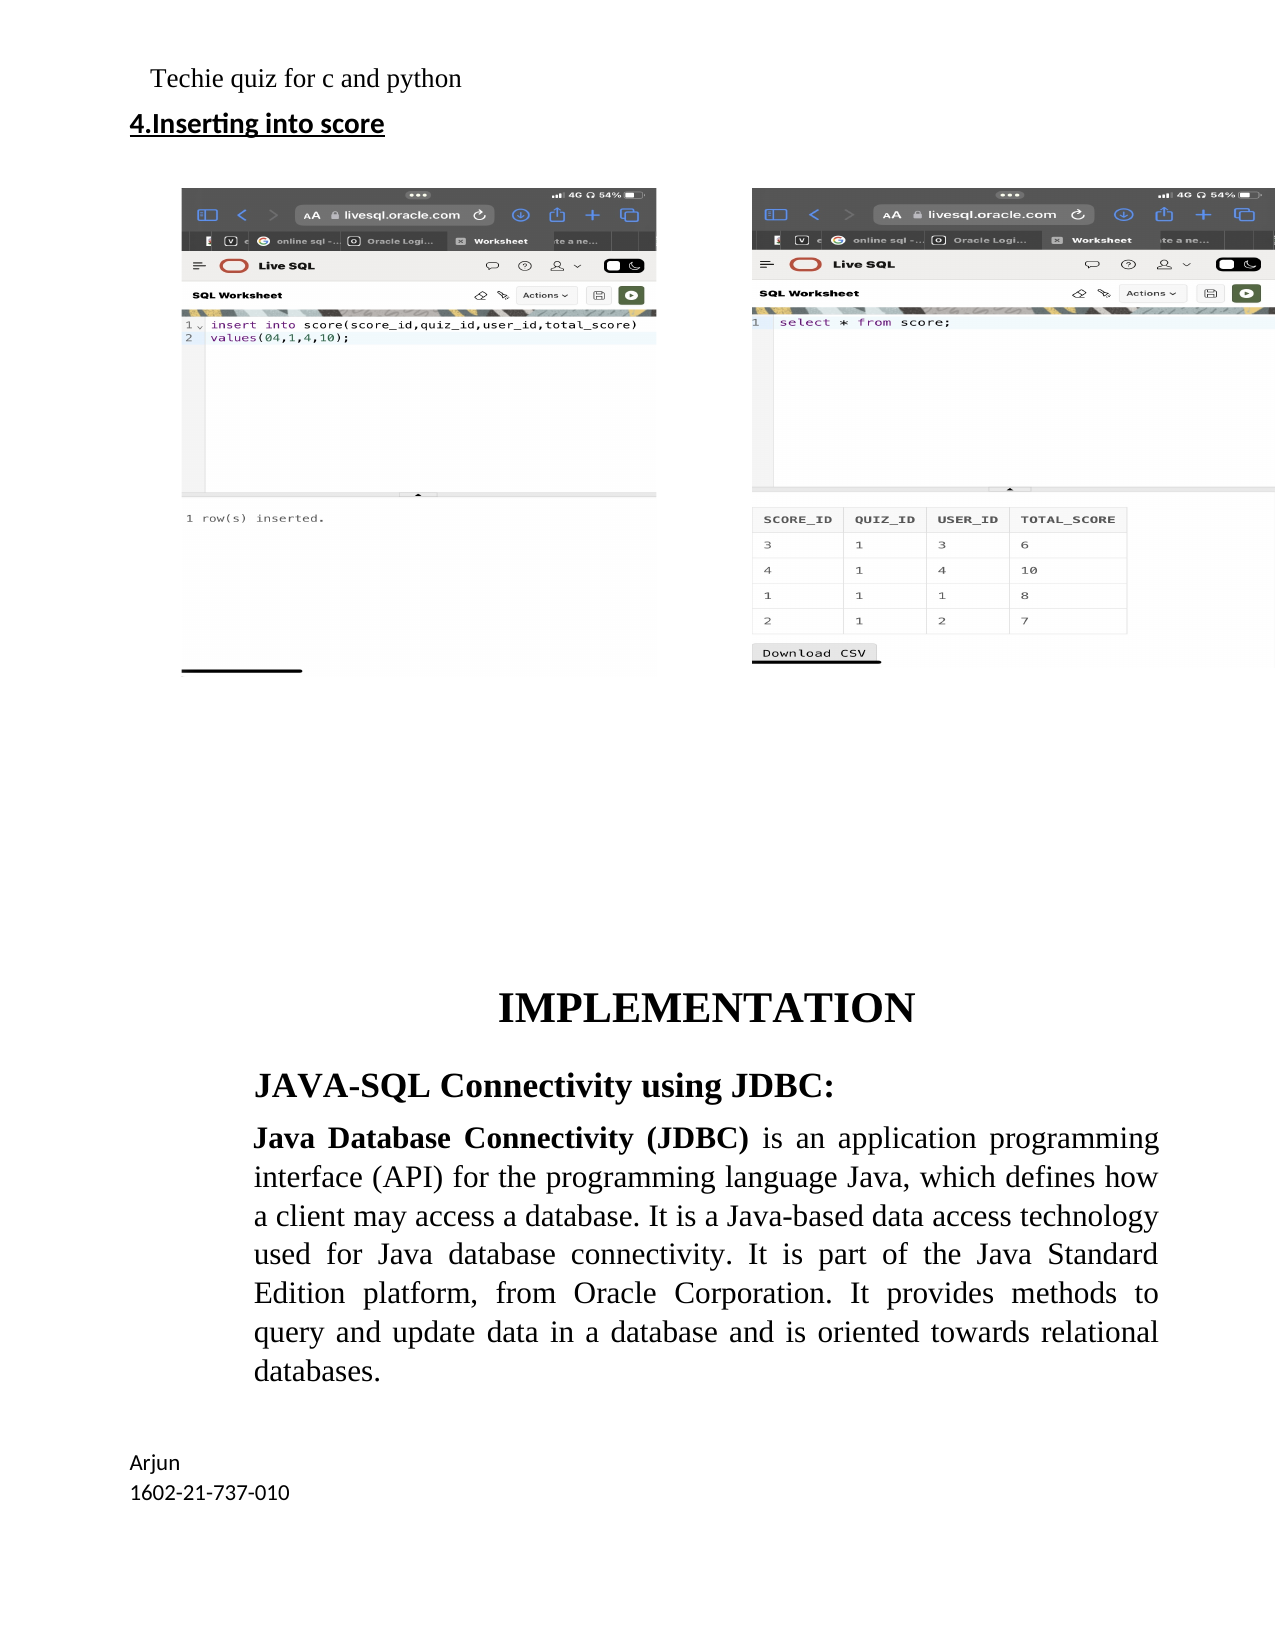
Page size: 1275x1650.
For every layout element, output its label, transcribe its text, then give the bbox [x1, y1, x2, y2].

text JAVA-SQL Connectivity using JDBC: [254, 1064, 1215, 1105]
text Java Database Connectivity (JDBC) is an application programming interface (API) for the programming language Java, which defines how a client may access a database. It is a Java-based data access technology used for Java database connectivity. It is part of the Java Standard Edition platform, from Oracle Corporation. It provides methods to query and update data in a database and is oriented towards relational databases. [252, 1119, 1160, 1388]
picture [181, 188, 657, 677]
subtitle IMPLEMENTATION [199, 981, 1215, 1032]
picture [752, 188, 1275, 668]
text 4.Inserting into score [129, 105, 1215, 141]
